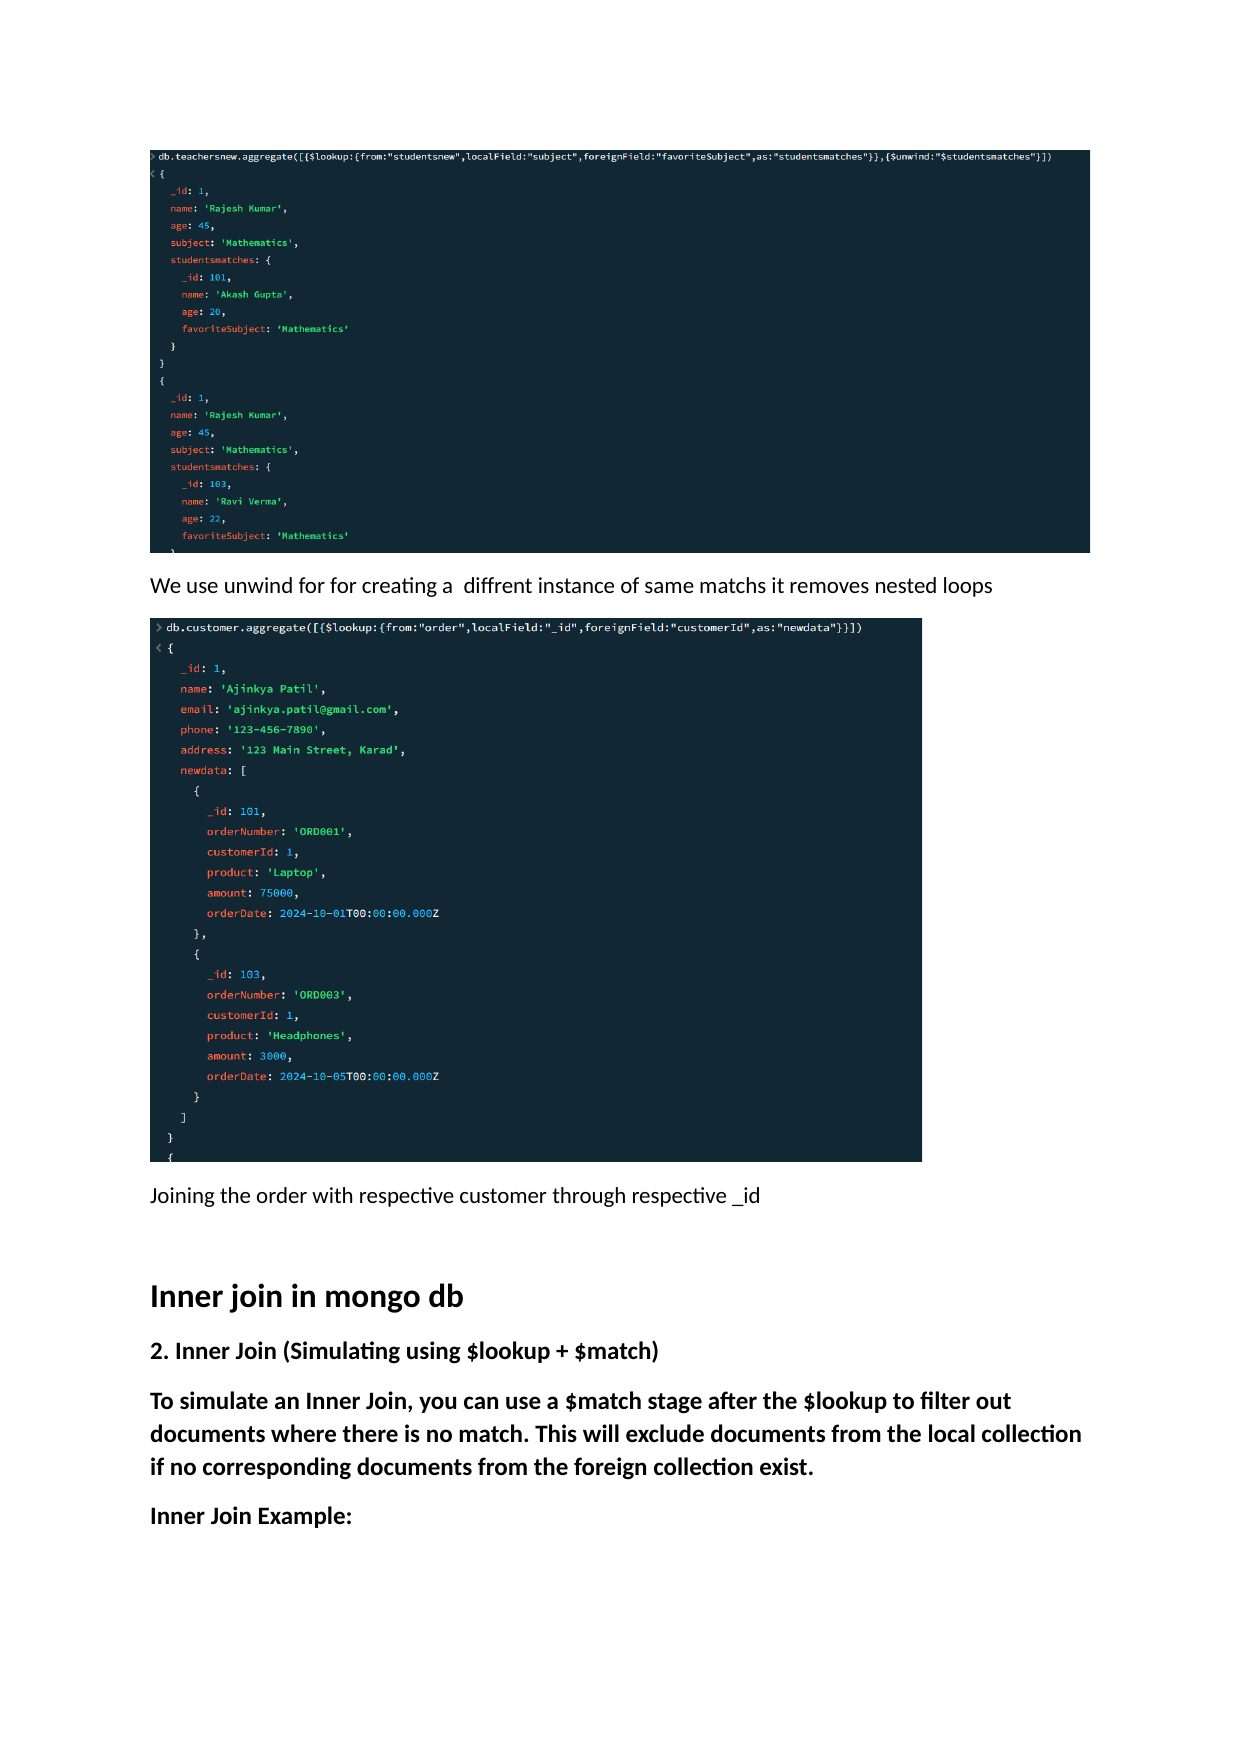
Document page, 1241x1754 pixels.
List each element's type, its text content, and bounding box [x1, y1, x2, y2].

text To simulate an Inner Join, you can use a $match stage after the $lookup to filter out documents where there is no match. This will exclude documents from the local collection if no corresponding documents from the foreign collection exist. [150, 1385, 1090, 1481]
text Joining the order with respective customer through respective _id [150, 1181, 1090, 1209]
picture [150, 150, 1091, 553]
text We use unwind for for creating a diffrent instance of same matchs it removes nested loops [150, 571, 1090, 599]
picture [150, 618, 923, 1162]
text 2. Inner Join (Simulating using $lookup + $match) [150, 1335, 1090, 1366]
text Inner Join Example: [150, 1500, 1090, 1531]
text Inner join in mongo db [150, 1274, 1090, 1315]
